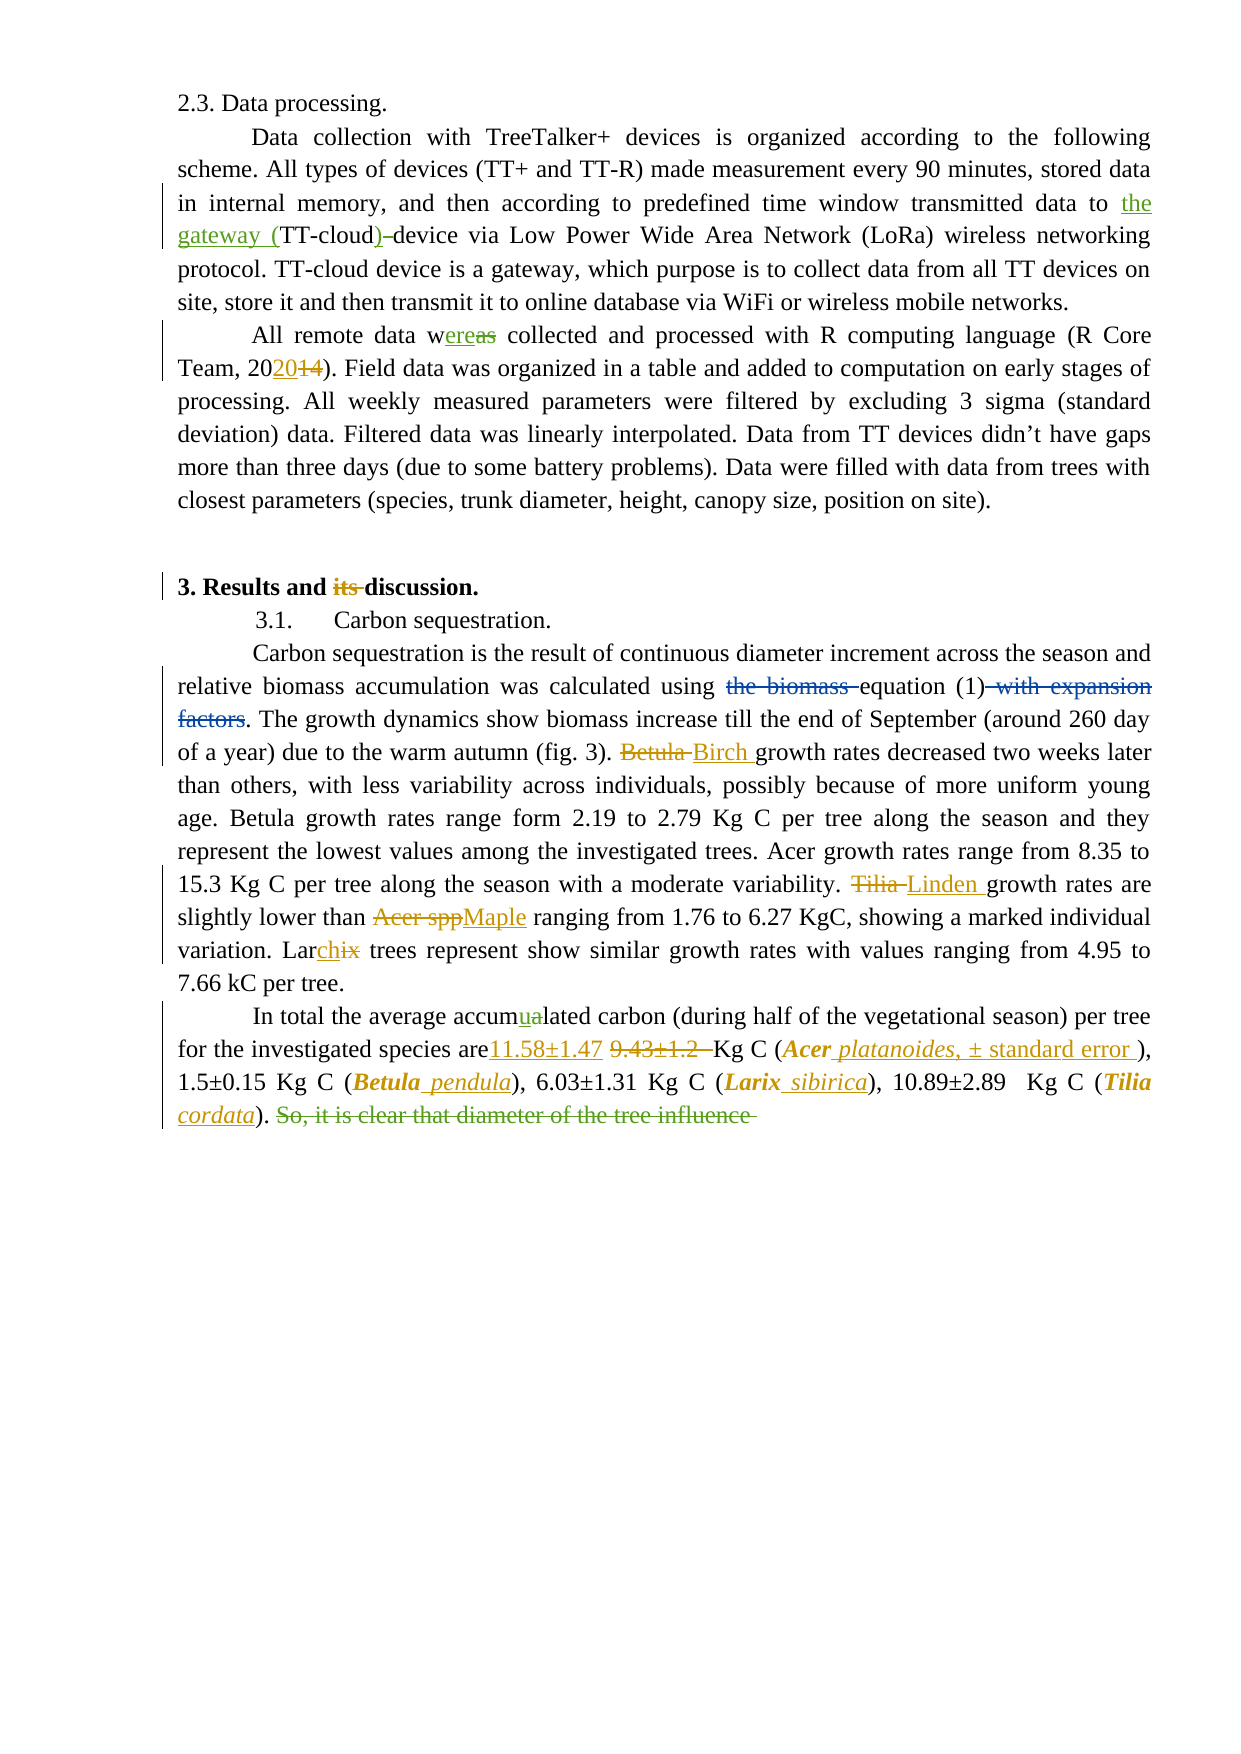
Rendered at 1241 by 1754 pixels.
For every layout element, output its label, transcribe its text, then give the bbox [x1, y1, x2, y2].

text All remote data w collected and processed with R computing language (R Core Team, 20). Field data was organized in a table and added to computation on early stages of processing. All weekly measured parameters were filtered by excluding 3 sigma (standard deviation) data. Filtered data was linearly interpolated. Data from TT devices didn’t have gaps more than three days (due to some battery problems). Data were filled with data from trees with closest parameters (species, trunk diameter, height, canopy size, position on site). [177, 320, 1152, 513]
list Carbon sequestration. [255, 605, 1152, 633]
text Carbon sequestration is the result of continuous diameter increment across the season and relative biomass accumulation was calculated using equation (1). The growth dynamics show biomass increase till the end of September (around 260 day of a year) due to the warm autumn (fig. 3). growth rates decreased two weeks later than others, with less variability across individuals, possibly because of more uniform young age. Betula growth rates range form 2.19 to 2.79 Kg C per tree along the season and they represent the lowest values among the investigated trees. Acer growth rates range from 8.35 to 15.3 Kg C per tree along the season with a moderate variability. growth rates are slightly lower than ranging from 1.76 to 6.27 KgC, showing a marked individual variation. Lar trees represent show similar growth rates with values ranging from 4.95 to 7.66 kC per tree. [177, 638, 1152, 997]
text Data collection with TreeTalker+ devices is organized according to the following scheme. All types of devices (TT+ and TT-R) made measurement every 90 minutes, stored data in internal memory, and then according to predefined time window transmitted data to TT-clouddevice via Low Power Wide Area Network (LoRa) wireless networking protocol. TT-cloud device is a gateway, which purpose is to collect data from all TT devices on site, store it and then transmit it to online database via WiFi or wireless mobile networks. [177, 122, 1152, 315]
text In total the average accumlated carbon (during half of the vegetational season) per tree for the investigated species are Kg C (Acer), 1.5±0.15 Kg C (Betula), 6.03±1.31 Kg C (Larix), 10.89±2.89 Kg C (Tilia). [177, 1001, 1152, 1129]
text 2.3. Data processing. [177, 88, 1152, 117]
text 3. Results and discussion. [177, 572, 1152, 600]
